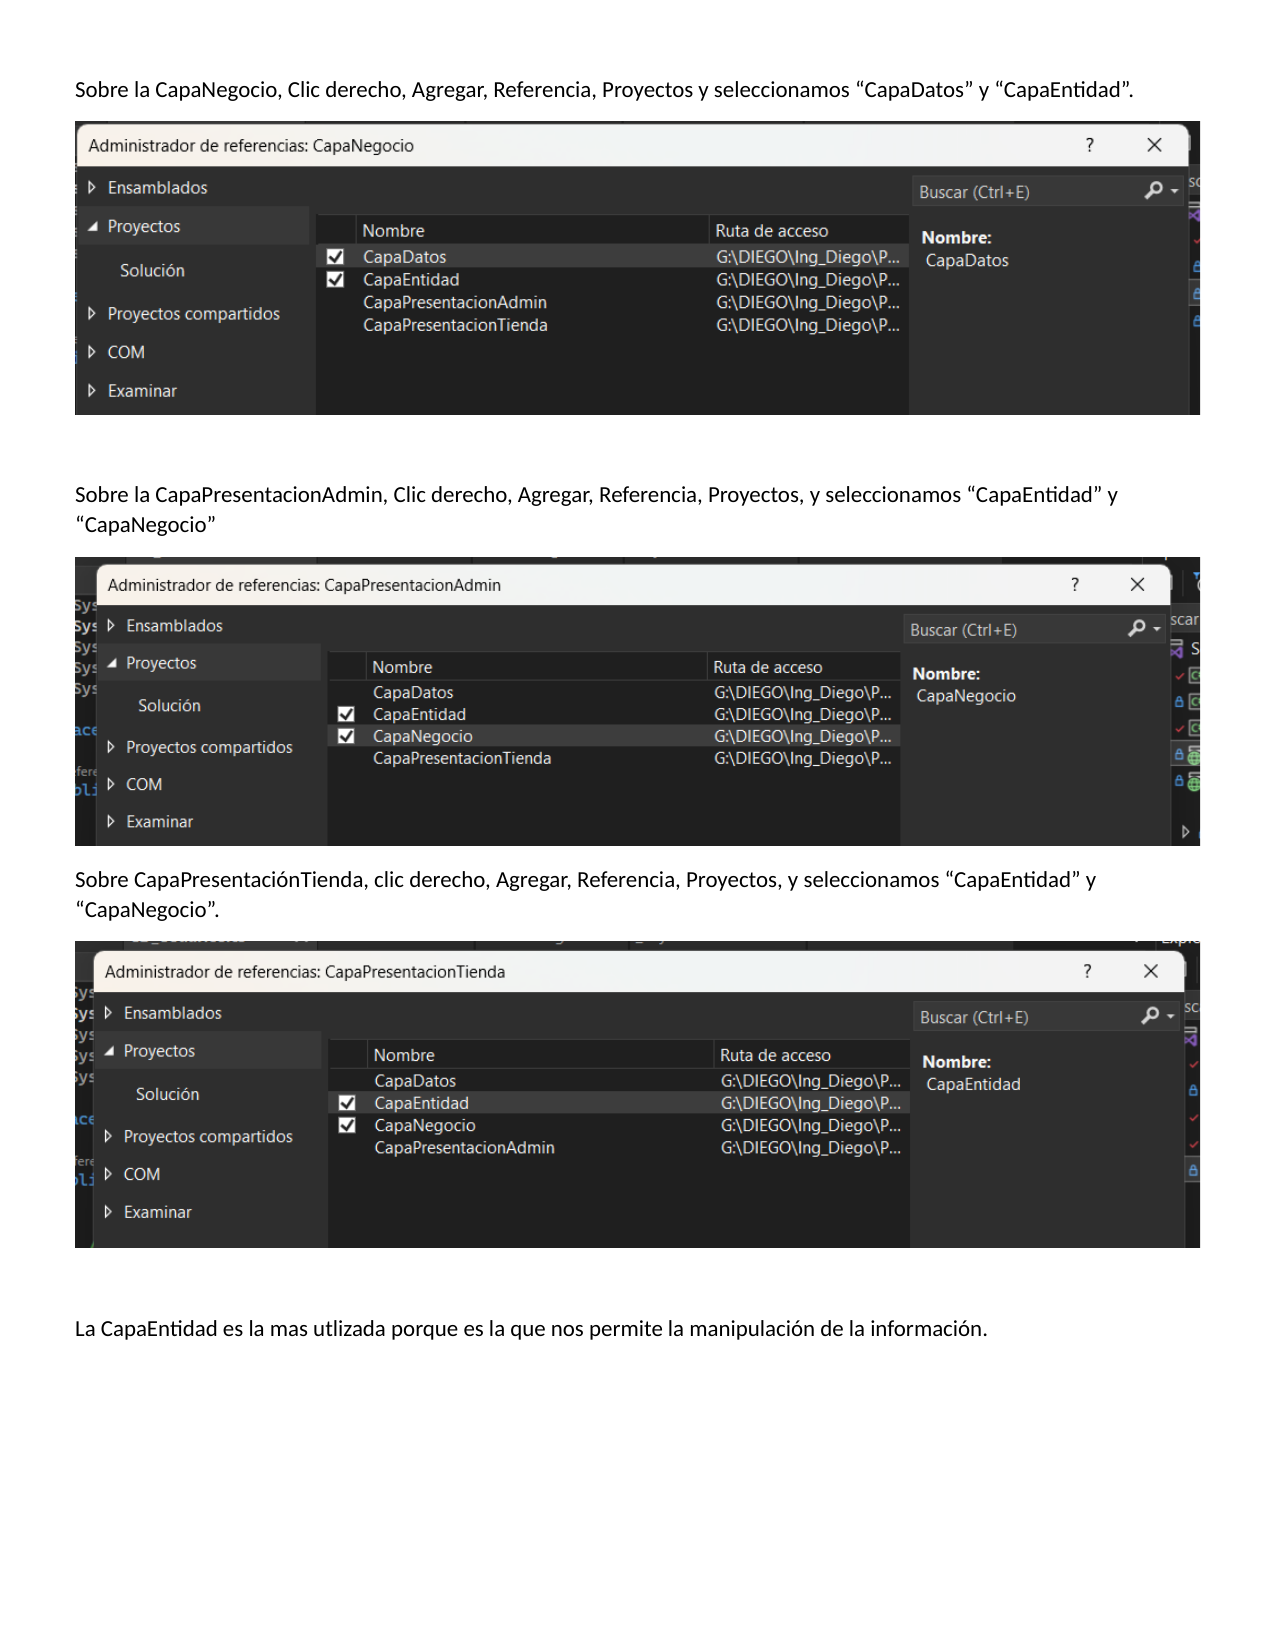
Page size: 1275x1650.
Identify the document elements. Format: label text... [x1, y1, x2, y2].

picture [75, 941, 1200, 1248]
text Sobre CapaPresentaciónTienda, clic derecho, Agregar, Referencia, Proyectos, y seleccionamos “CapaEntidad” y “CapaNegocio”. [75, 865, 1200, 923]
text Sobre la CapaNegocio, Clic derecho, Agregar, Referencia, Proyectos y seleccionamos “CapaDatos” y “CapaEntidad”. [75, 75, 1200, 103]
text Sobre la CapaPresentacionAdmin, Clic derecho, Agregar, Referencia, Proyectos, y seleccionamos “CapaEntidad” y “CapaNegocio” [75, 480, 1200, 539]
picture [75, 121, 1200, 415]
picture [75, 557, 1200, 846]
text La CapaEntidad es la mas utlizada porque es la que nos permite la manipulación de la información. [75, 1314, 1200, 1342]
